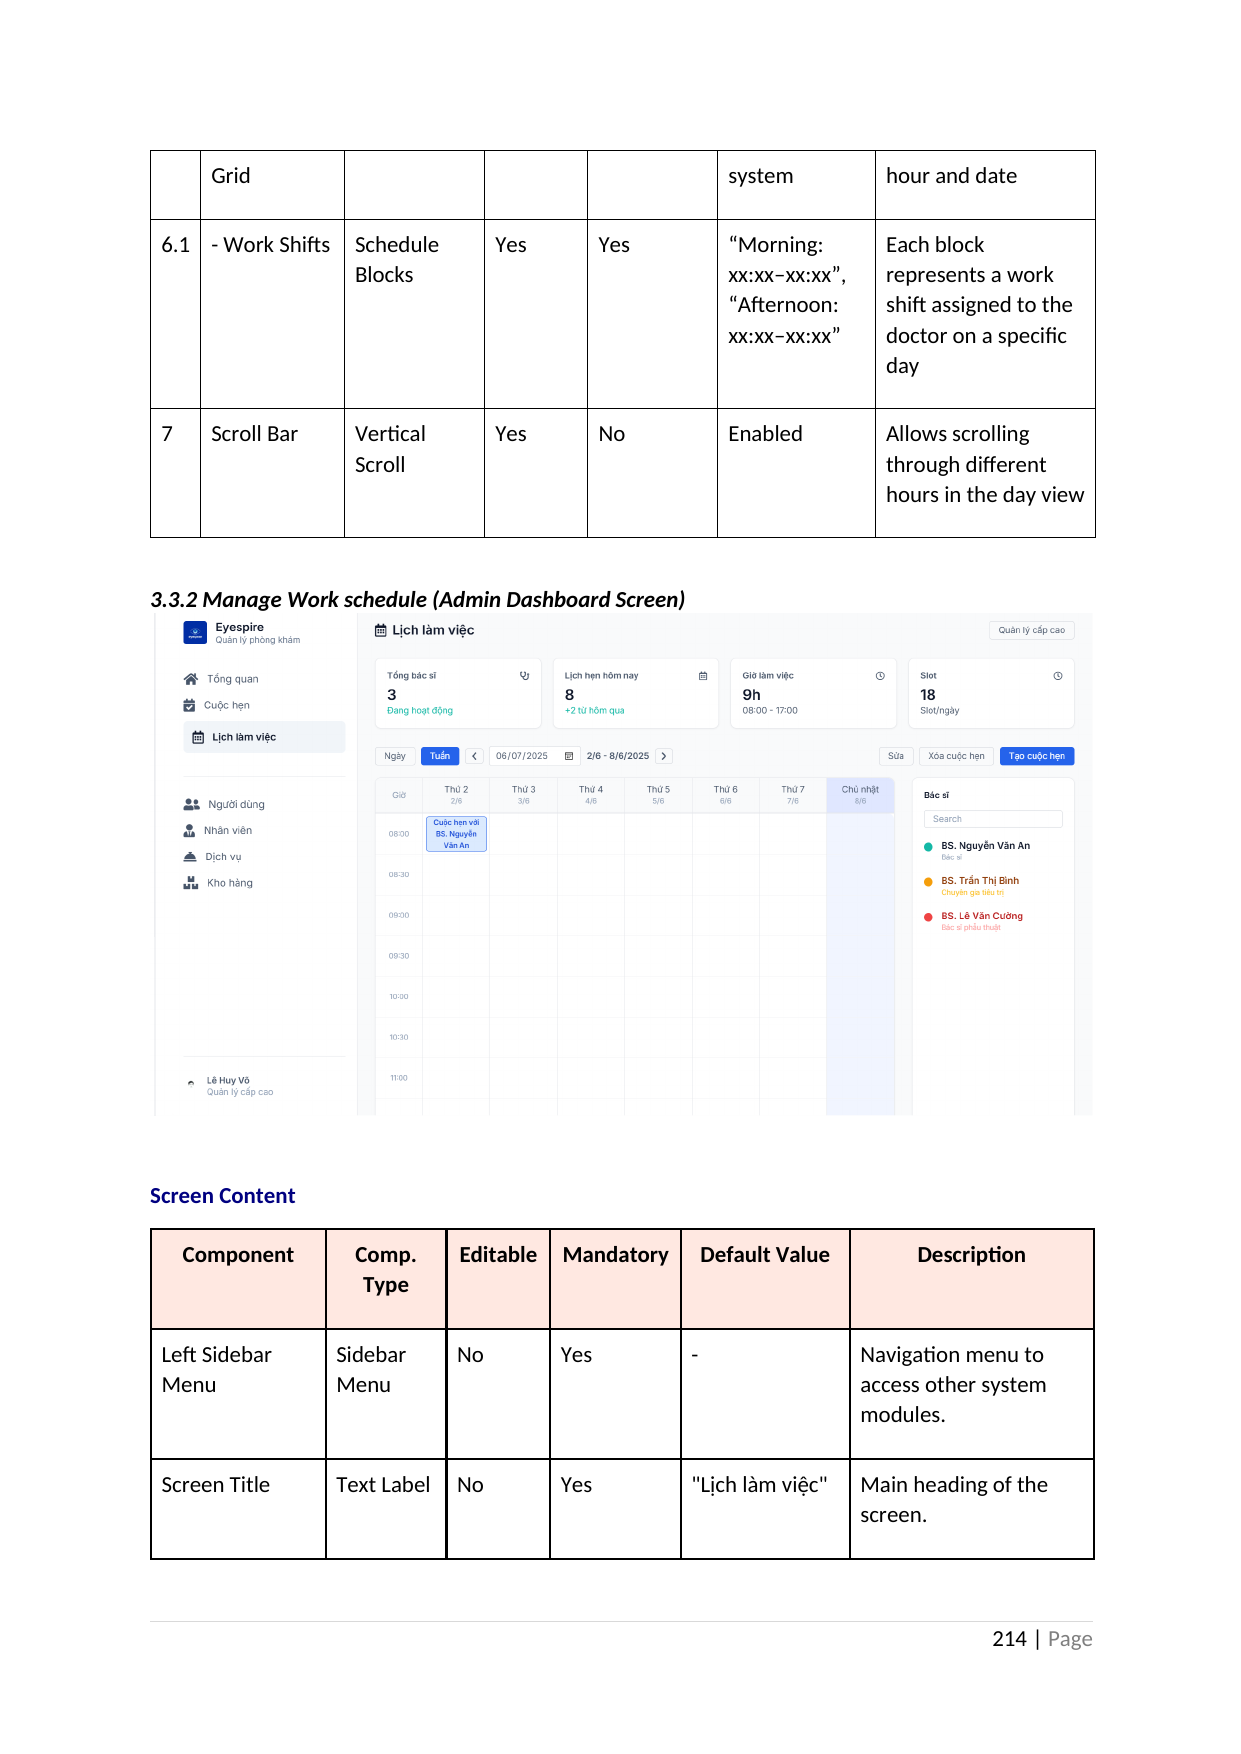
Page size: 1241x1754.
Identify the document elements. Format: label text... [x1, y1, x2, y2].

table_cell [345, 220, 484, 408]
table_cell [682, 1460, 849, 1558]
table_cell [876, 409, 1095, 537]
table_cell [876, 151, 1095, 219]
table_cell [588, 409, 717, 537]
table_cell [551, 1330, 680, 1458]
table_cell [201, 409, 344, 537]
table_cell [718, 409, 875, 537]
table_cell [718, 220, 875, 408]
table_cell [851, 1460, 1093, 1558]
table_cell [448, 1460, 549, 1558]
picture [150, 613, 1093, 1116]
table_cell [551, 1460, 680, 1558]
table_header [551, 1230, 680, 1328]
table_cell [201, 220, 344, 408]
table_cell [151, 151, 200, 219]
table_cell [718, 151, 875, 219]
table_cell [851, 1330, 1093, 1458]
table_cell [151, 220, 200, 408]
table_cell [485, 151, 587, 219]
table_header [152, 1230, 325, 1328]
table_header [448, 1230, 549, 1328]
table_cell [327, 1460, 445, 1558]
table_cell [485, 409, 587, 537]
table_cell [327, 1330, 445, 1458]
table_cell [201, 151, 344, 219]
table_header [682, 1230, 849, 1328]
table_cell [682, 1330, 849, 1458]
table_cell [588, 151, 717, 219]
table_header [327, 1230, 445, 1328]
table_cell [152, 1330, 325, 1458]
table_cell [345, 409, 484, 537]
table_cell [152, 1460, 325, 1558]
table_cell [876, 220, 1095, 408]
subtitle 3.3.2 Manage Work schedule (Admin Dashboard Screen) [150, 585, 1093, 613]
text Screen Content [150, 1181, 1093, 1209]
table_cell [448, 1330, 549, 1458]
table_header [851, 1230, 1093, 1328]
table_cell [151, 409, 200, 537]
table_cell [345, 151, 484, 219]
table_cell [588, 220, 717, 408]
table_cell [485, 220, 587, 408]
